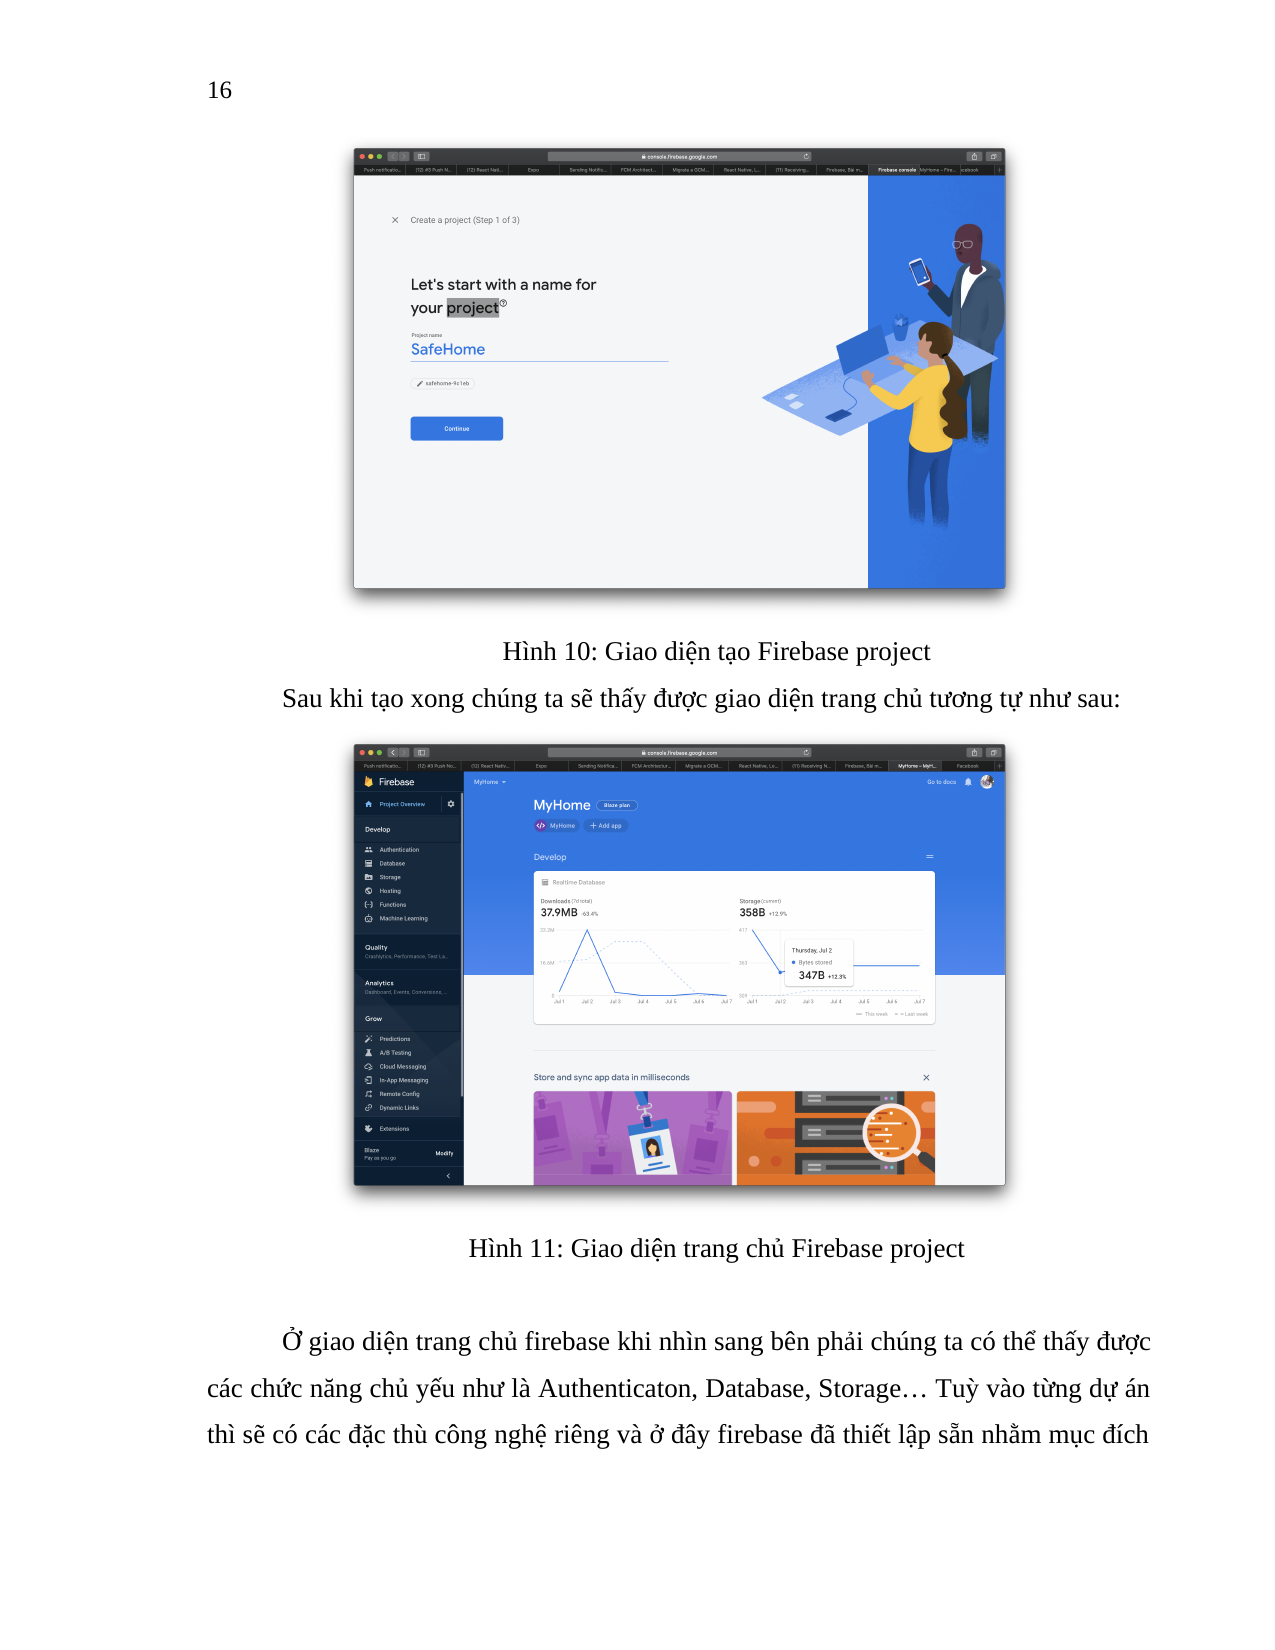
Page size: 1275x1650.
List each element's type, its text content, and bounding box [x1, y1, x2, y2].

text Sau khi tạo xong chúng ta sẽ thấy được giao diện trang chủ tương tự như sau: [207, 682, 1152, 713]
picture [330, 728, 1029, 1217]
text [207, 1325, 1152, 1449]
text Hình 10: Giao diện tạo Firebase project [282, 636, 1152, 667]
text Hình 11: Giao diện trang chủ Firebase project [282, 1232, 1152, 1263]
picture [330, 132, 1029, 620]
